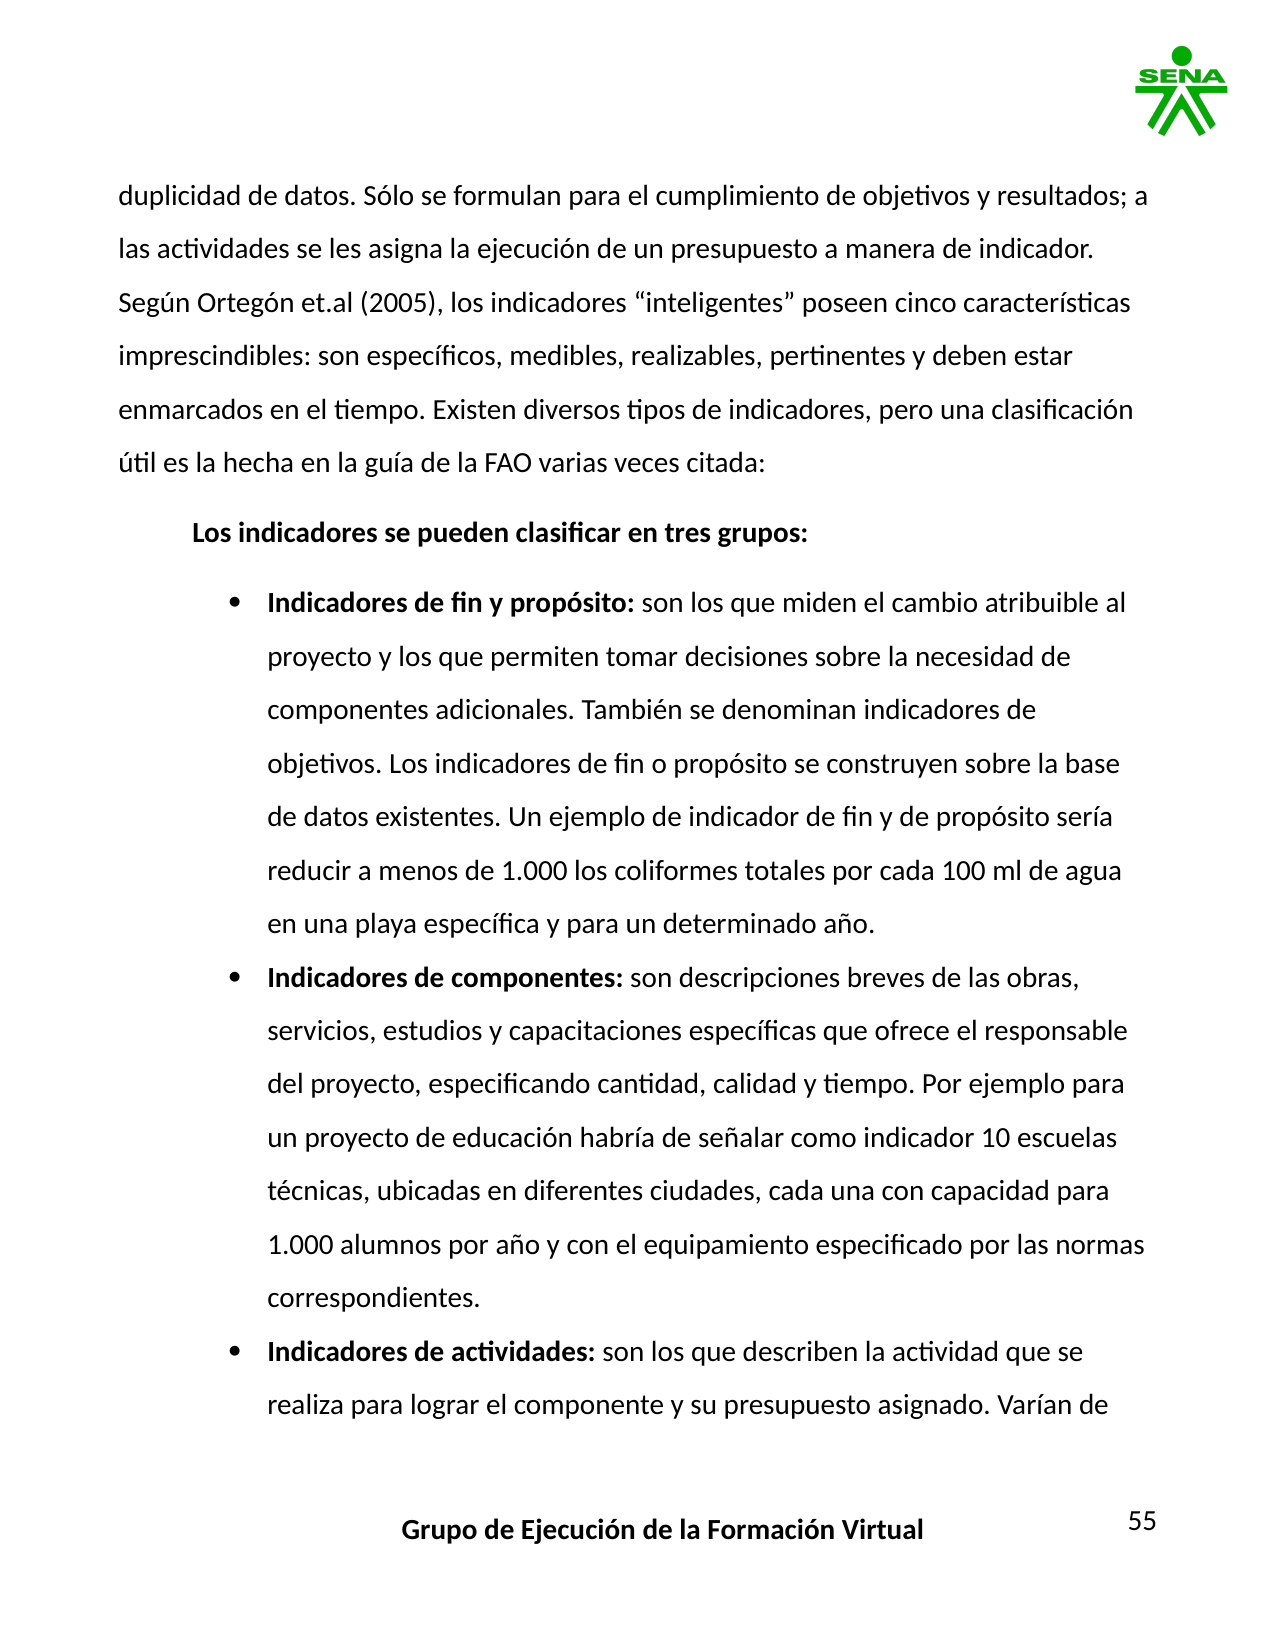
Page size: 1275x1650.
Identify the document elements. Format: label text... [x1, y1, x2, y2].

list Indicadores de fin y propósito: son los que miden el cambio atribuible al proyecto y los que permiten tomar decisiones sobre la necesidad de componentes adicionales. También se denominan indicadores de objetivos. Los indicadores de fin o propósito se construyen sobre la base de datos existentes. Un ejemplo de indicador de fin y de propósito sería reducir a menos de 1.000 los coliformes totales por cada 100 ml de agua en una playa específica y para un determinado año. [229, 584, 1157, 941]
picture [1135, 46, 1228, 136]
list Indicadores de componentes: son descripciones breves de las obras, servicios, estudios y capacitaciones específicas que ofrece el responsable del proyecto, especificando cantidad, calidad y tiempo. Por ejemplo para un proyecto de educación habría de señalar como indicador 10 escuelas técnicas, ubicadas en diferentes ciudades, cada una con capacidad para 1.000 alumnos por año y con el equipamiento especificado por las normas correspondientes. [229, 959, 1157, 1315]
text Los indicadores se pueden clasificar en tres grupos: [118, 514, 1157, 550]
